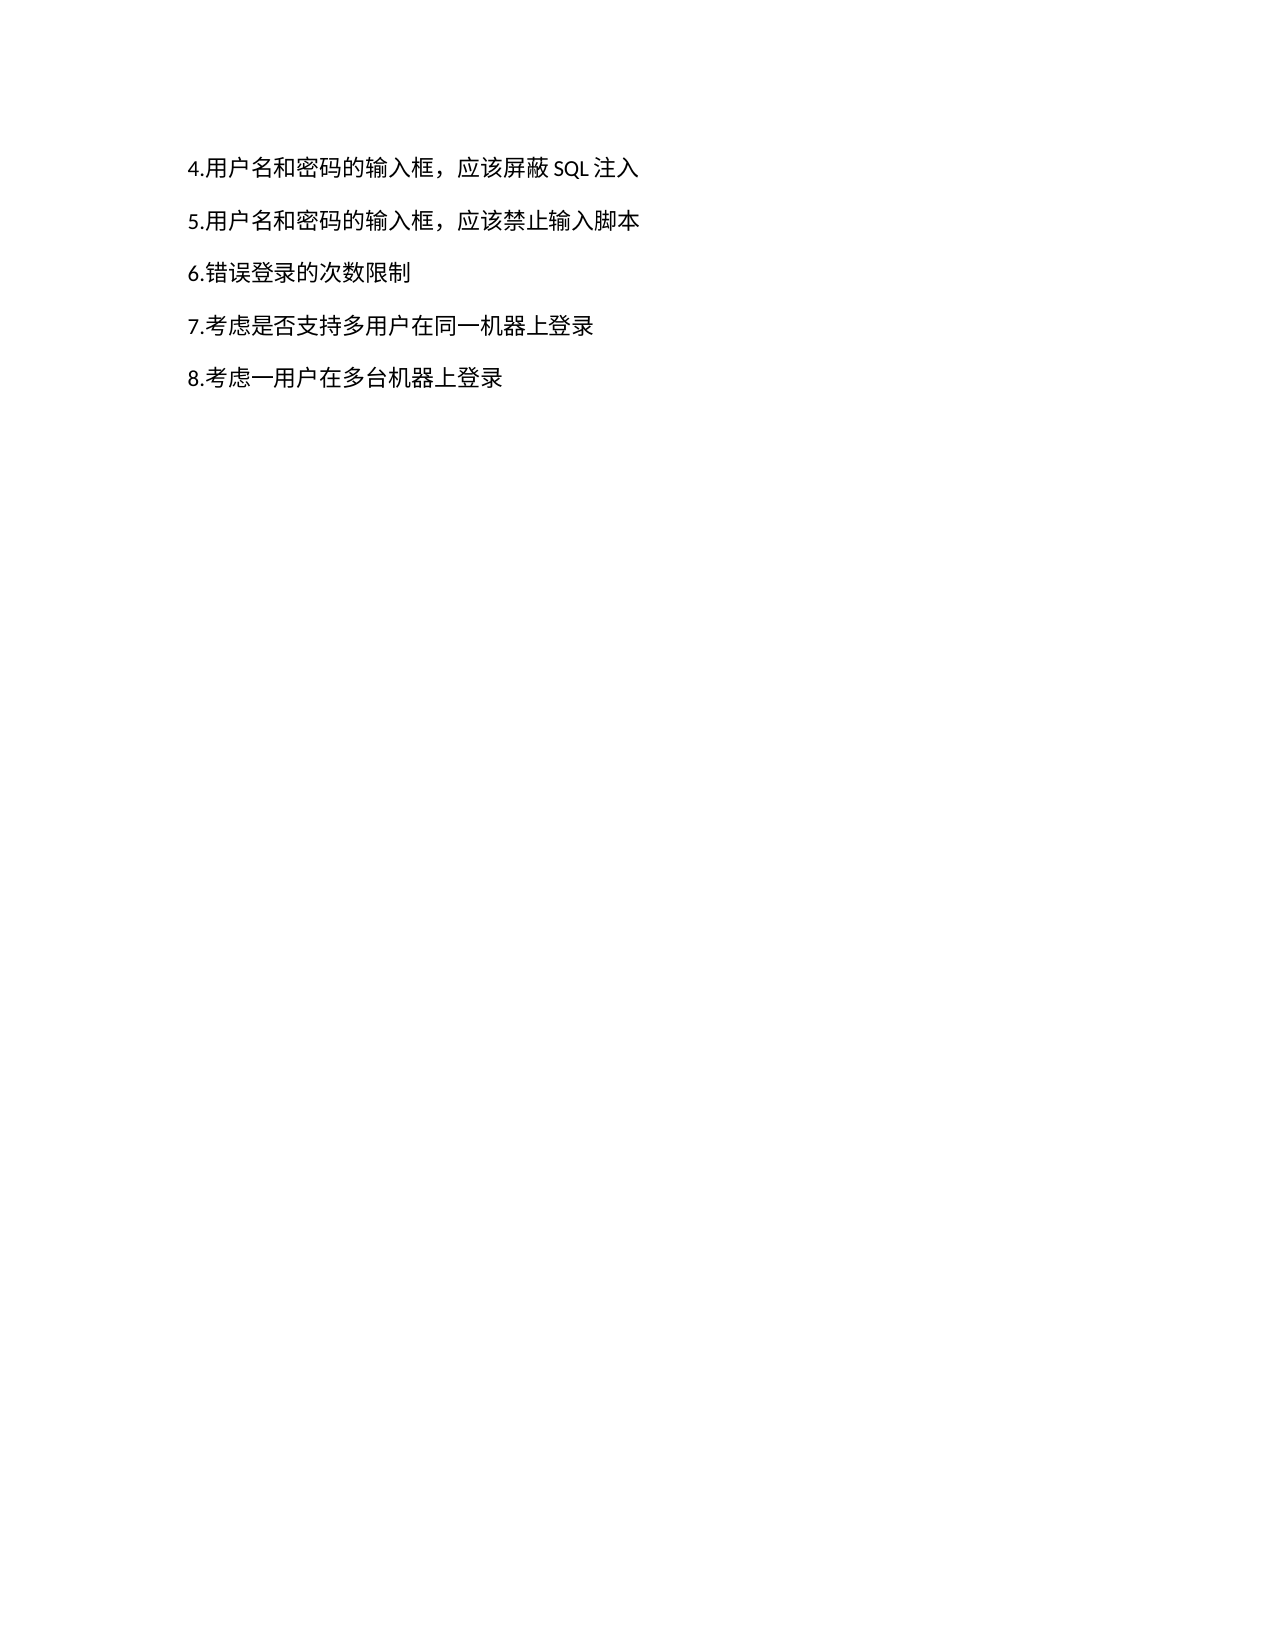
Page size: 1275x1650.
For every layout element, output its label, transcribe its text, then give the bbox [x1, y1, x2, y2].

text 6.错误登录的次数限制 [187, 255, 1087, 288]
text 8.考虑一用户在多台机器上登录 [187, 360, 1087, 393]
text 5.用户名和密码的输入框，应该禁止输入脚本 [187, 202, 1087, 236]
text 7.考虑是否支持多用户在同一机器上登录 [187, 307, 1087, 341]
text 4.用户名和密码的输入框，应该屏蔽SQL注入 [187, 150, 1087, 183]
